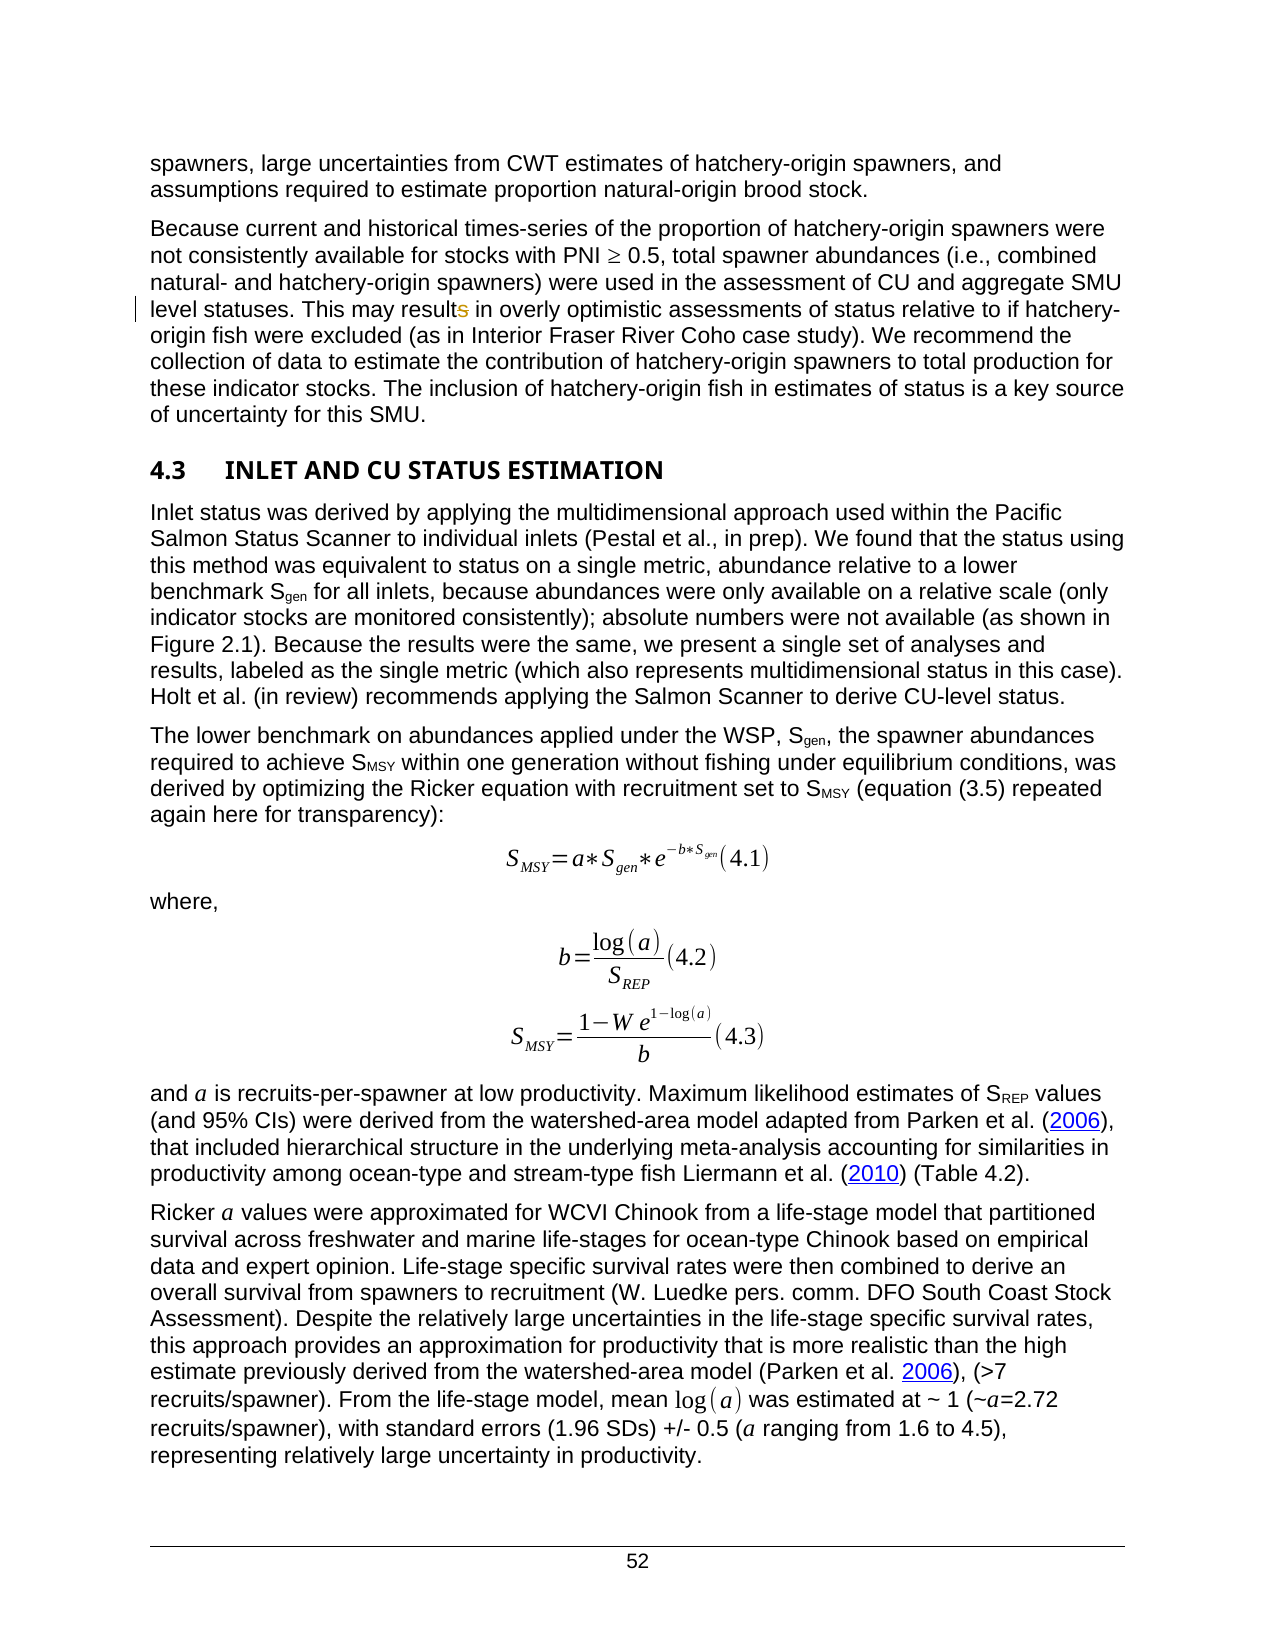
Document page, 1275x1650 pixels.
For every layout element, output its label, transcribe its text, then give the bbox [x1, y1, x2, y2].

text and is recruits-per-spawner at low productivity. Maximum likelihood estimates of SREP values (and 95% CIs) were derived from the watershed-area model adapted from Parken et al. (2006), that included hierarchical structure in the underlying meta-analysis accounting for similarities in productivity among ocean-type and stream-type fish Liermann et al. (2010) (Table 4.2). [150, 1079, 1125, 1186]
text Ricker values were approximated for WCVI Chinook from a life-stage model that partitioned survival across freshwater and marine life-stages for ocean-type Chinook based on empirical data and expert opinion. Life-stage specific survival rates were then combined to derive an overall survival from spawners to recruitment (W. Luedke pers. comm. DFO South Coast Stock Assessment). Despite the relatively large uncertainties in the life-stage specific survival rates, this approach provides an approximation for productivity that is more realistic than the high estimate previously derived from the watershed-area model (Parken et al. 2006), (>7 recruits/spawner). From the life-stage model, mean was estimated at ~ 1 (~=2.72 recruits/spawner), with standard errors (1.96 SDs) +/- 0.5 ( ranging from 1.6 to 4.5), representing relatively large uncertainty in productivity. [150, 1199, 1125, 1468]
text Inlet status was derived by applying the multidimensional approach used within the Pacific Salmon Status Scanner to individual inlets (Pestal et al., in prep). We found that the status using this method was equivalent to status on a single metric, abundance relative to a lower benchmark Sgen for all inlets, because abundances were only available on a relative scale (only indicator stocks are monitored consistently); absolute numbers were not available (as shown in Figure 2.1). Because the results were the same, we present a single set of analyses and results, labeled as the single metric (which also represents multidimensional status in this case). Holt et al. (in review) recommends applying the Salmon Scanner to derive CU-level status. [150, 499, 1125, 710]
text The lower benchmark on abundances applied under the WSP, Sgen, the spawner abundances required to achieve SMSY within one generation without fishing under equilibrium conditions, was derived by optimizing the Ricker equation with recruitment set to SMSY (equation (3.5) repeated again here for transparency): [150, 722, 1125, 828]
subtitle 4.3 INLET AND CU STATUS ESTIMATION [150, 452, 1125, 486]
text Because current and historical times-series of the proportion of hatchery-origin spawners were not consistently available for stocks with PNI 0.5, total spawner abundances (i.e., combined natural- and hatchery-origin spawners) were used in the assessment of CU and aggregate SMU level statuses. This may result in overly optimistic assessments of status relative to if hatchery-origin fish were excluded (as in Interior Fraser River Coho case study). We recommend the collection of data to estimate the contribution of hatchery-origin spawners to total production for these indicator stocks. The inclusion of hatchery-origin fish in estimates of status is a key source of uncertainty for this SMU. [150, 215, 1125, 427]
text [150, 150, 1125, 203]
text where, [150, 888, 1125, 914]
